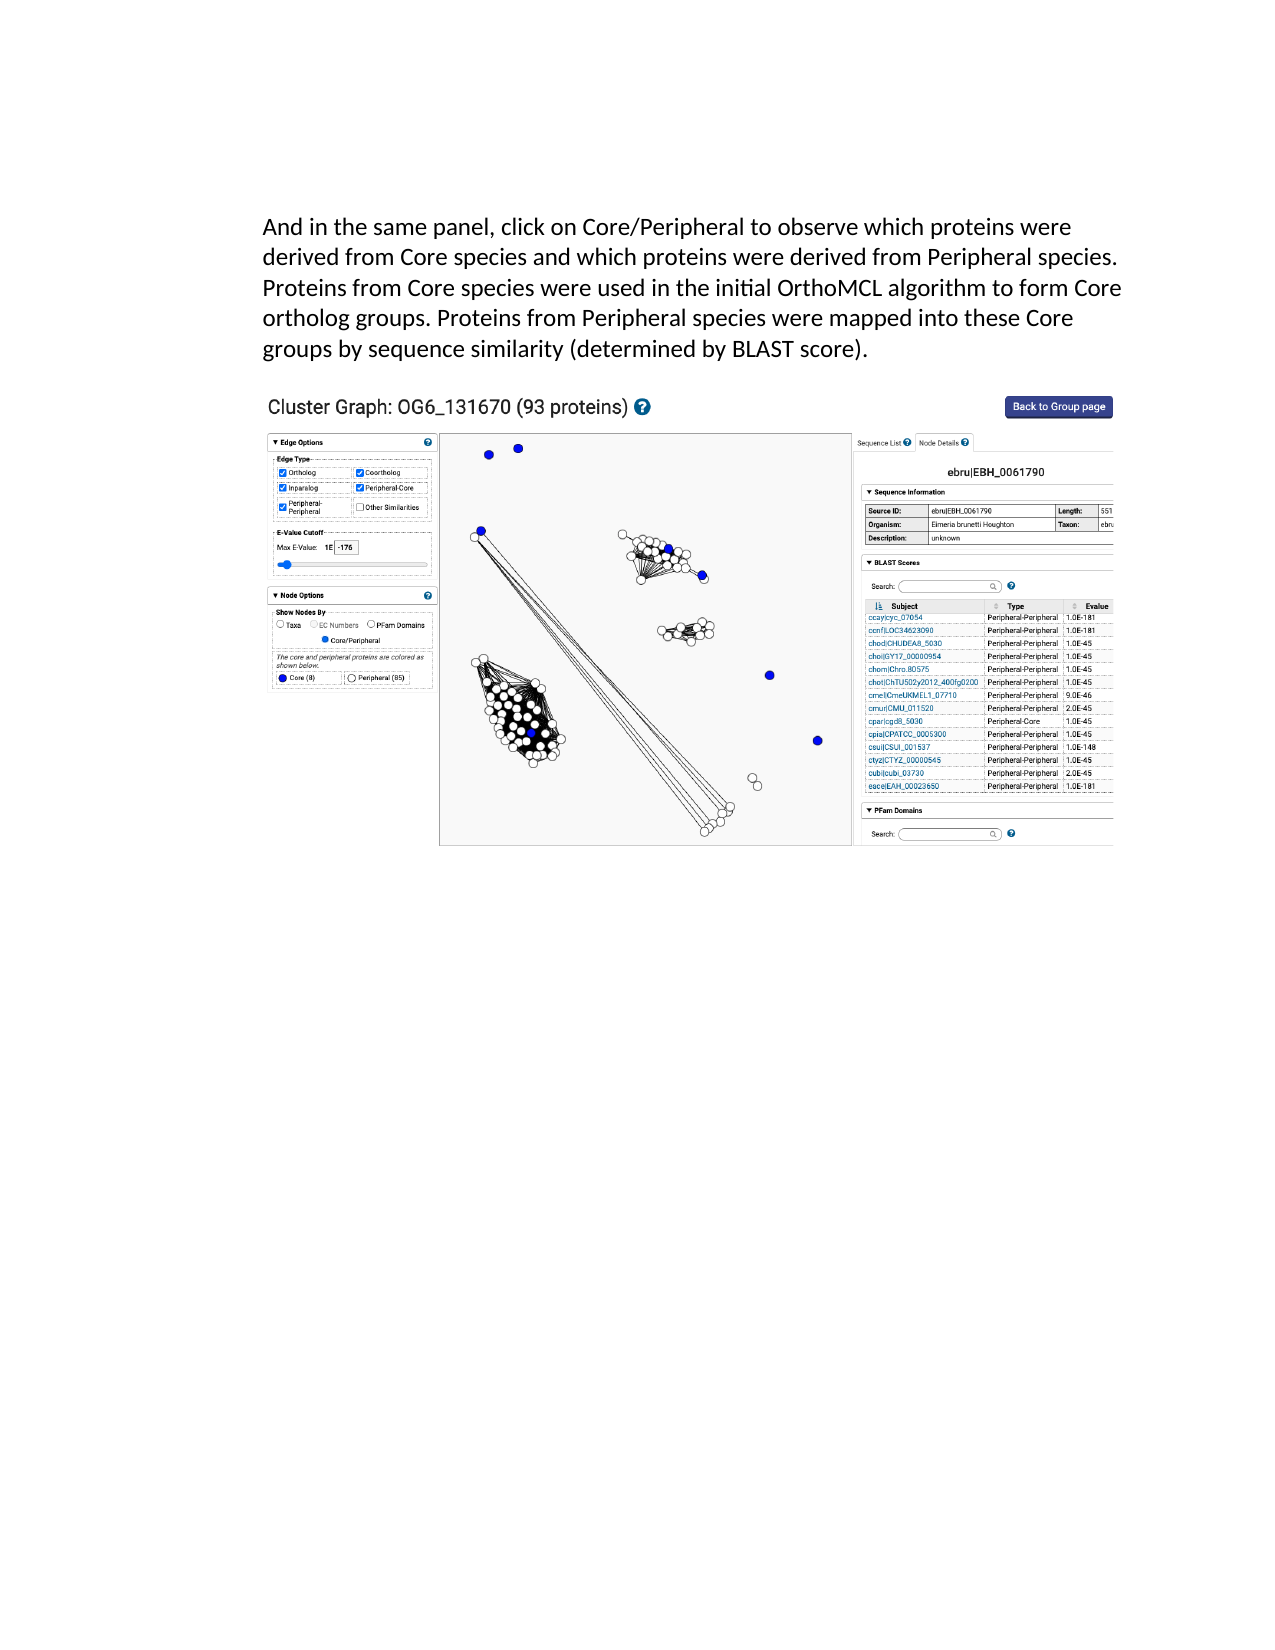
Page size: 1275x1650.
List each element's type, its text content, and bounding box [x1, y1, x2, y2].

picture [262, 394, 1114, 848]
list And in the same panel, click on Core/Peripheral to observe which proteins were derived from Core species and which proteins were derived from Peripheral species. Proteins from Core species were used in the initial OrthoMCL algorithm to form Core ortholog groups. Proteins from Peripheral species were mapped into these Core groups by sequence similarity (determined by BLAST score). [262, 211, 1125, 364]
